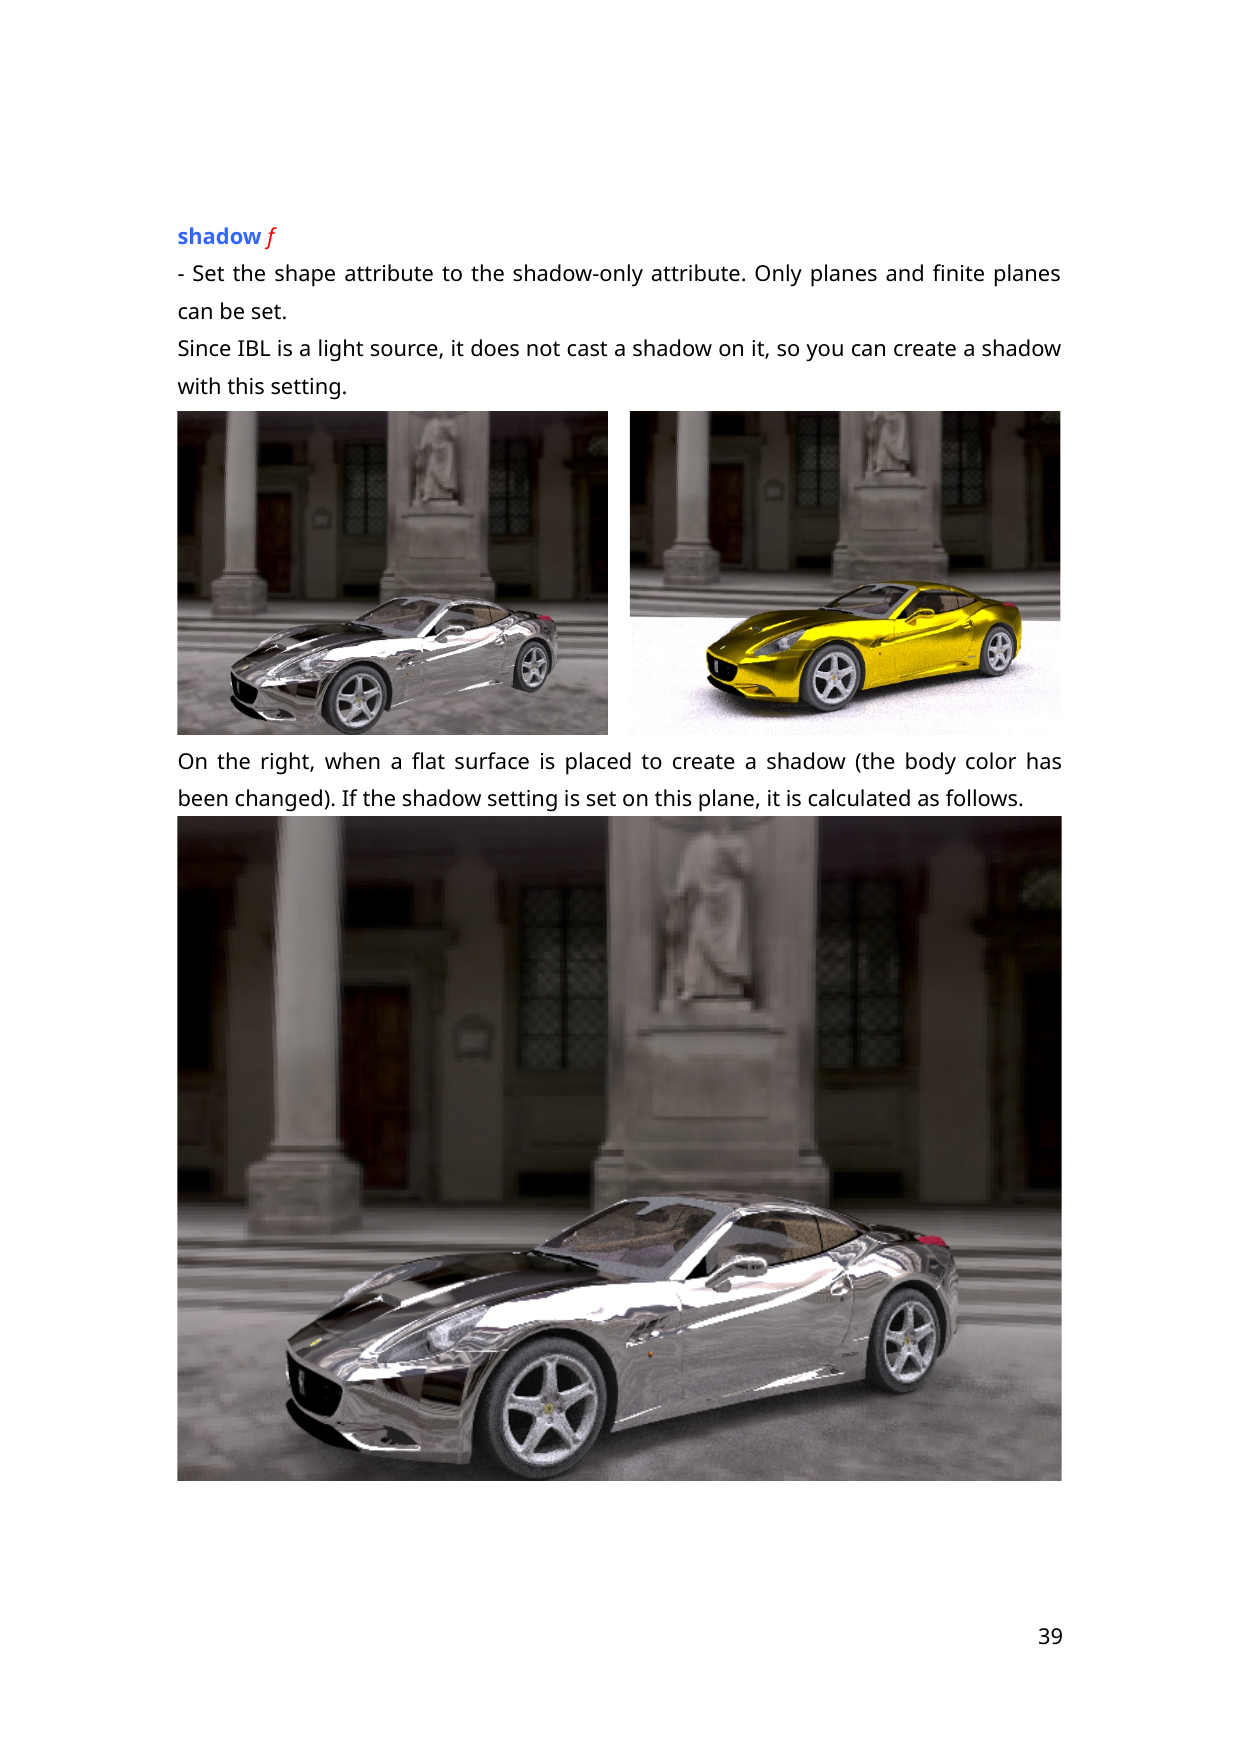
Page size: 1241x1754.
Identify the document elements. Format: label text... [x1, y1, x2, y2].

picture [177, 816, 1062, 1481]
text shadow f [177, 217, 1063, 254]
text - Set the shape attribute to the shadow-only attribute. Only planes and finite planes can be set. [177, 254, 1063, 329]
picture [177, 411, 608, 735]
text Since IBL is a light source, it does not cast a shadow on it, so you can create a shadow with this setting. [177, 329, 1063, 404]
text On the right, when a flat surface is placed to create a shadow (the body color has been changed). If the shadow setting is set on this plane, it is calculated as follows. [177, 742, 1063, 817]
picture [629, 411, 1061, 735]
